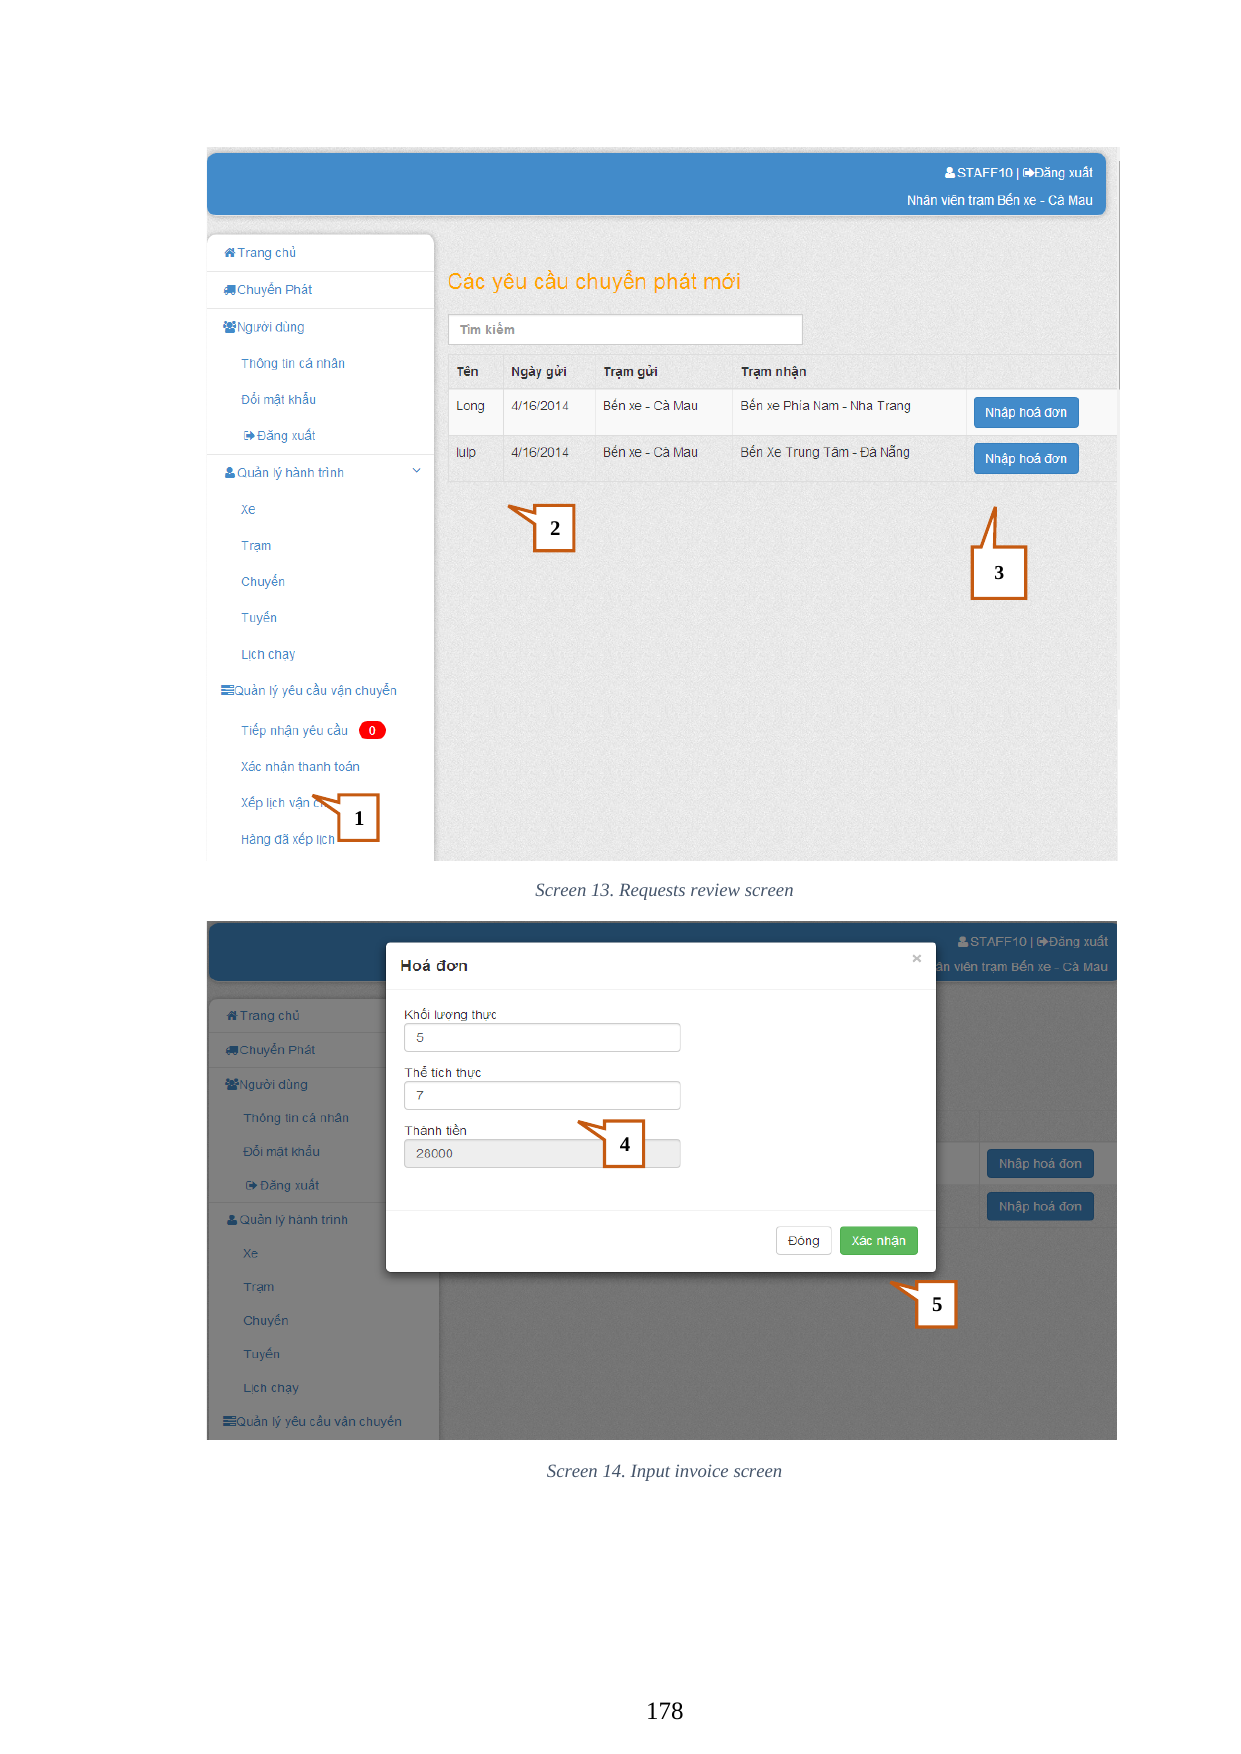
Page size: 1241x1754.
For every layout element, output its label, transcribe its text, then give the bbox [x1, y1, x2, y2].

text Screen 13. Requests review screen [207, 879, 1122, 901]
text Screen 14. Input invoice screen [207, 1460, 1122, 1482]
picture [206, 921, 1121, 1442]
picture [206, 147, 1122, 861]
